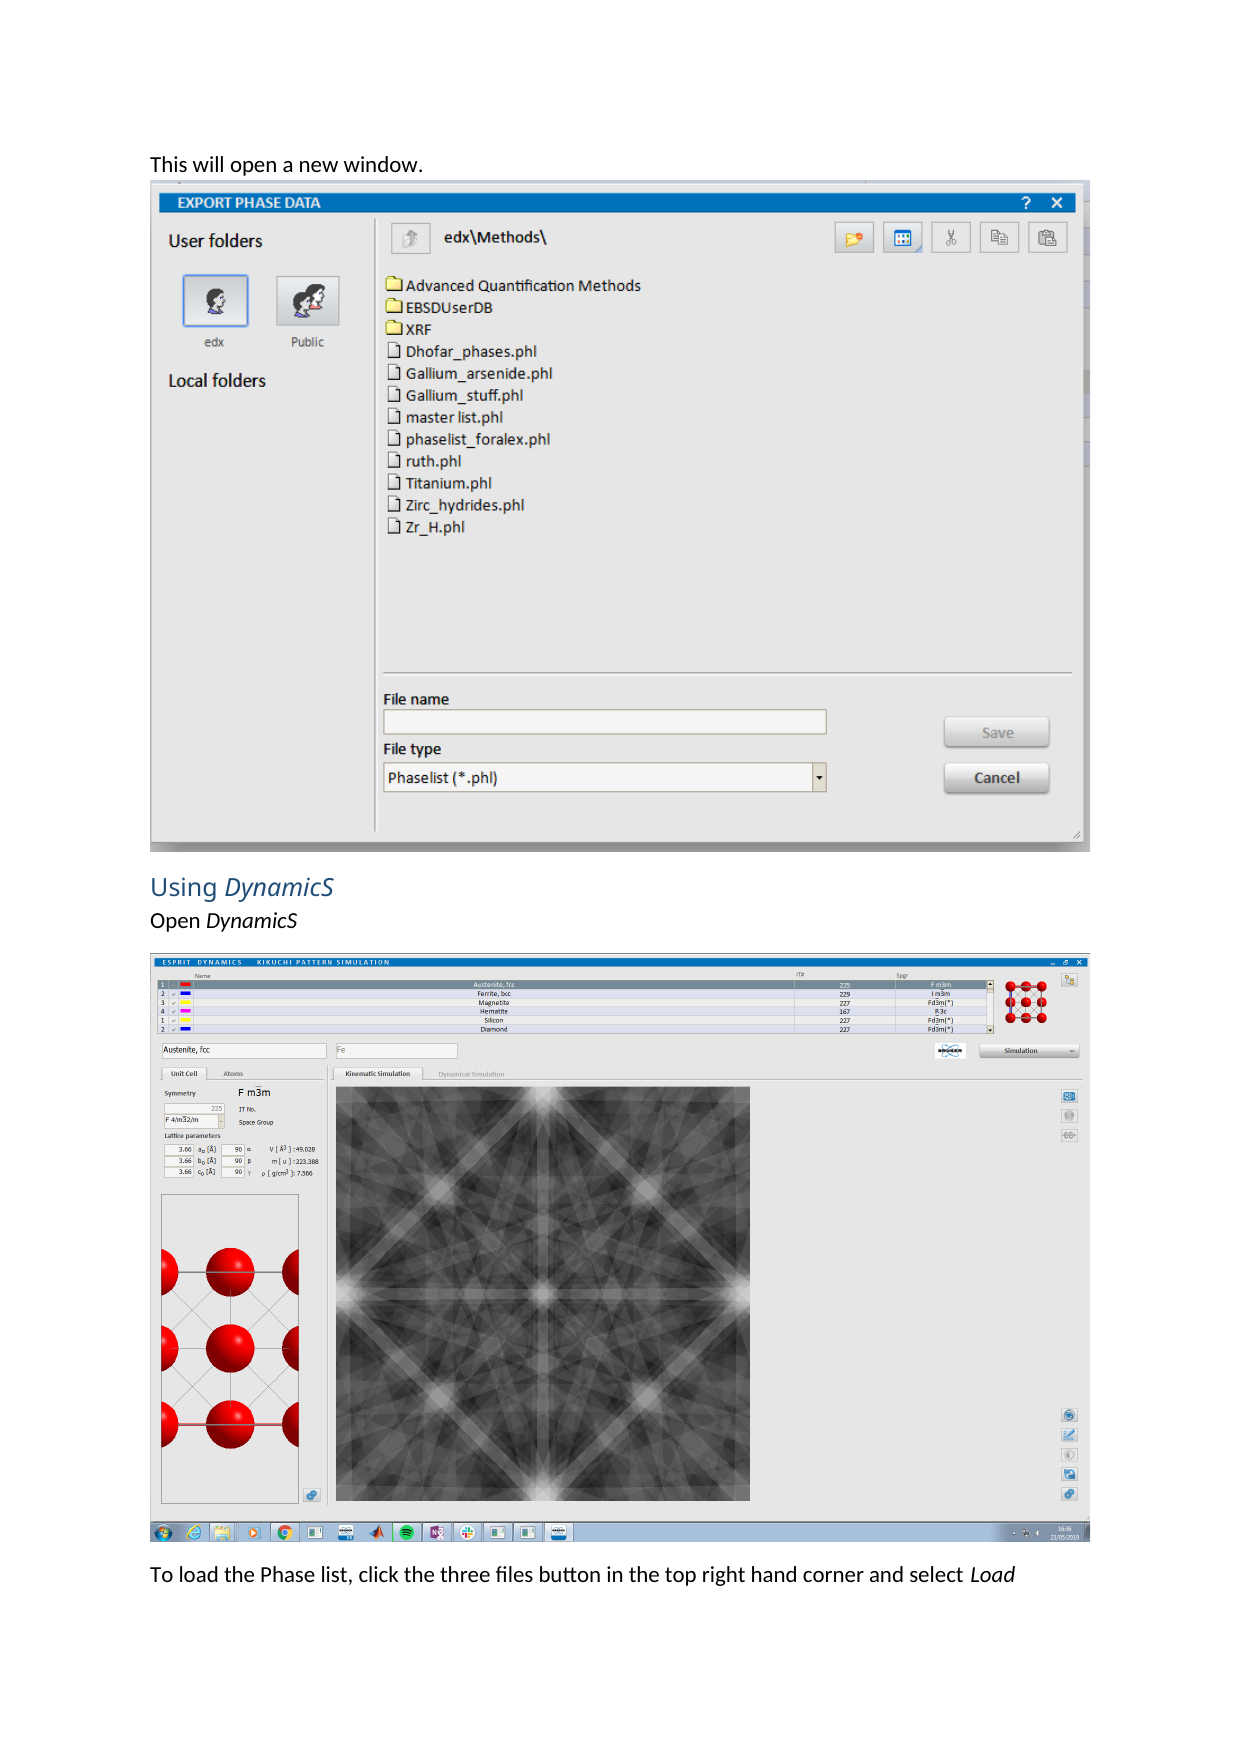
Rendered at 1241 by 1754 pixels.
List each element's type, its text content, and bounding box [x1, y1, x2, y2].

text Open DynamicS [150, 907, 1090, 935]
picture [150, 953, 1091, 1542]
text This will open a new window. [150, 150, 1090, 180]
text To load the Phase list, click the three files button in the top right hand corner and select Load [150, 1561, 1090, 1589]
picture [150, 180, 1091, 852]
subtitle Using DynamicS [150, 870, 1090, 904]
